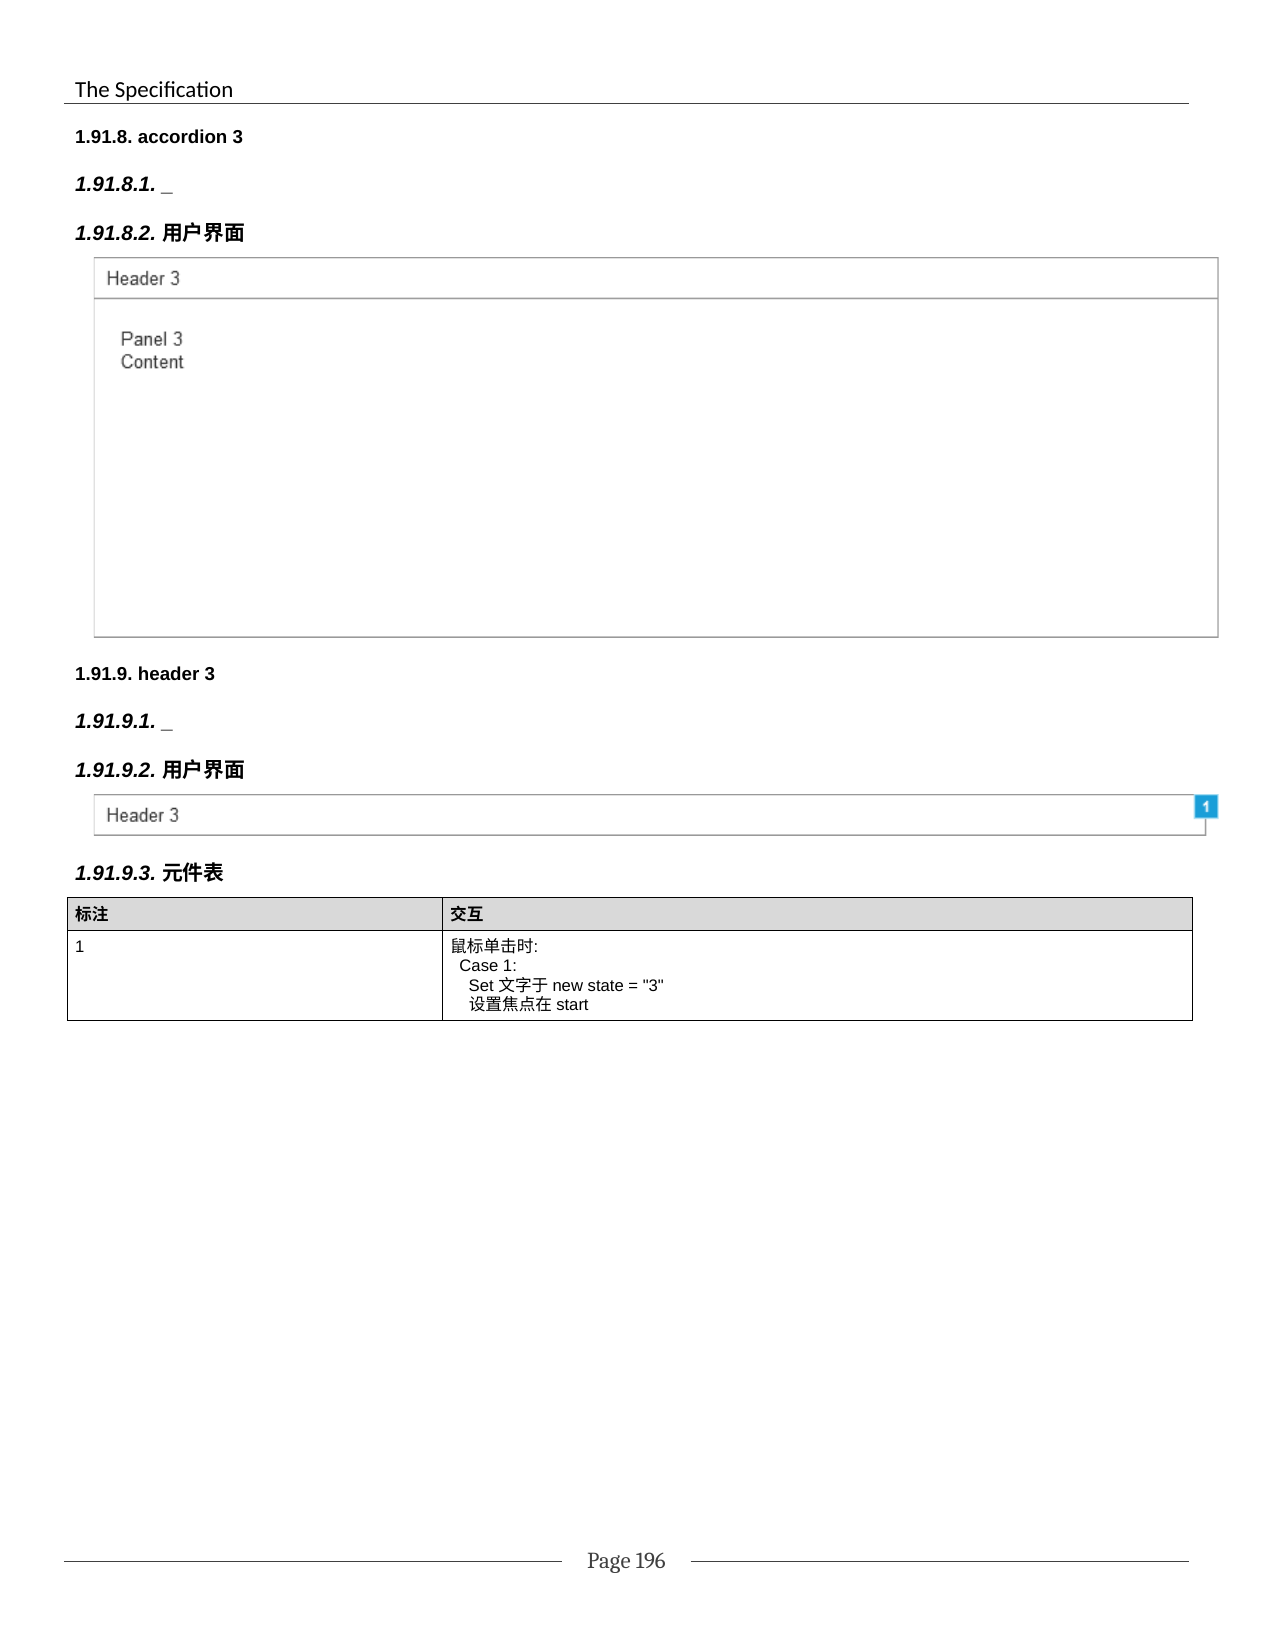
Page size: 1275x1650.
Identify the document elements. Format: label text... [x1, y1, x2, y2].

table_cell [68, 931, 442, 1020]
subtitle _ [75, 709, 1200, 733]
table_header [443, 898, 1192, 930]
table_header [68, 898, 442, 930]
subtitle header 3 [75, 663, 1200, 684]
subtitle 用户界面 [75, 758, 1200, 782]
subtitle _ [75, 172, 1200, 196]
subtitle accordion 3 [75, 126, 1200, 147]
subtitle 元件表 [75, 860, 1200, 884]
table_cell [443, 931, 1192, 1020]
subtitle 用户界面 [75, 221, 1200, 245]
